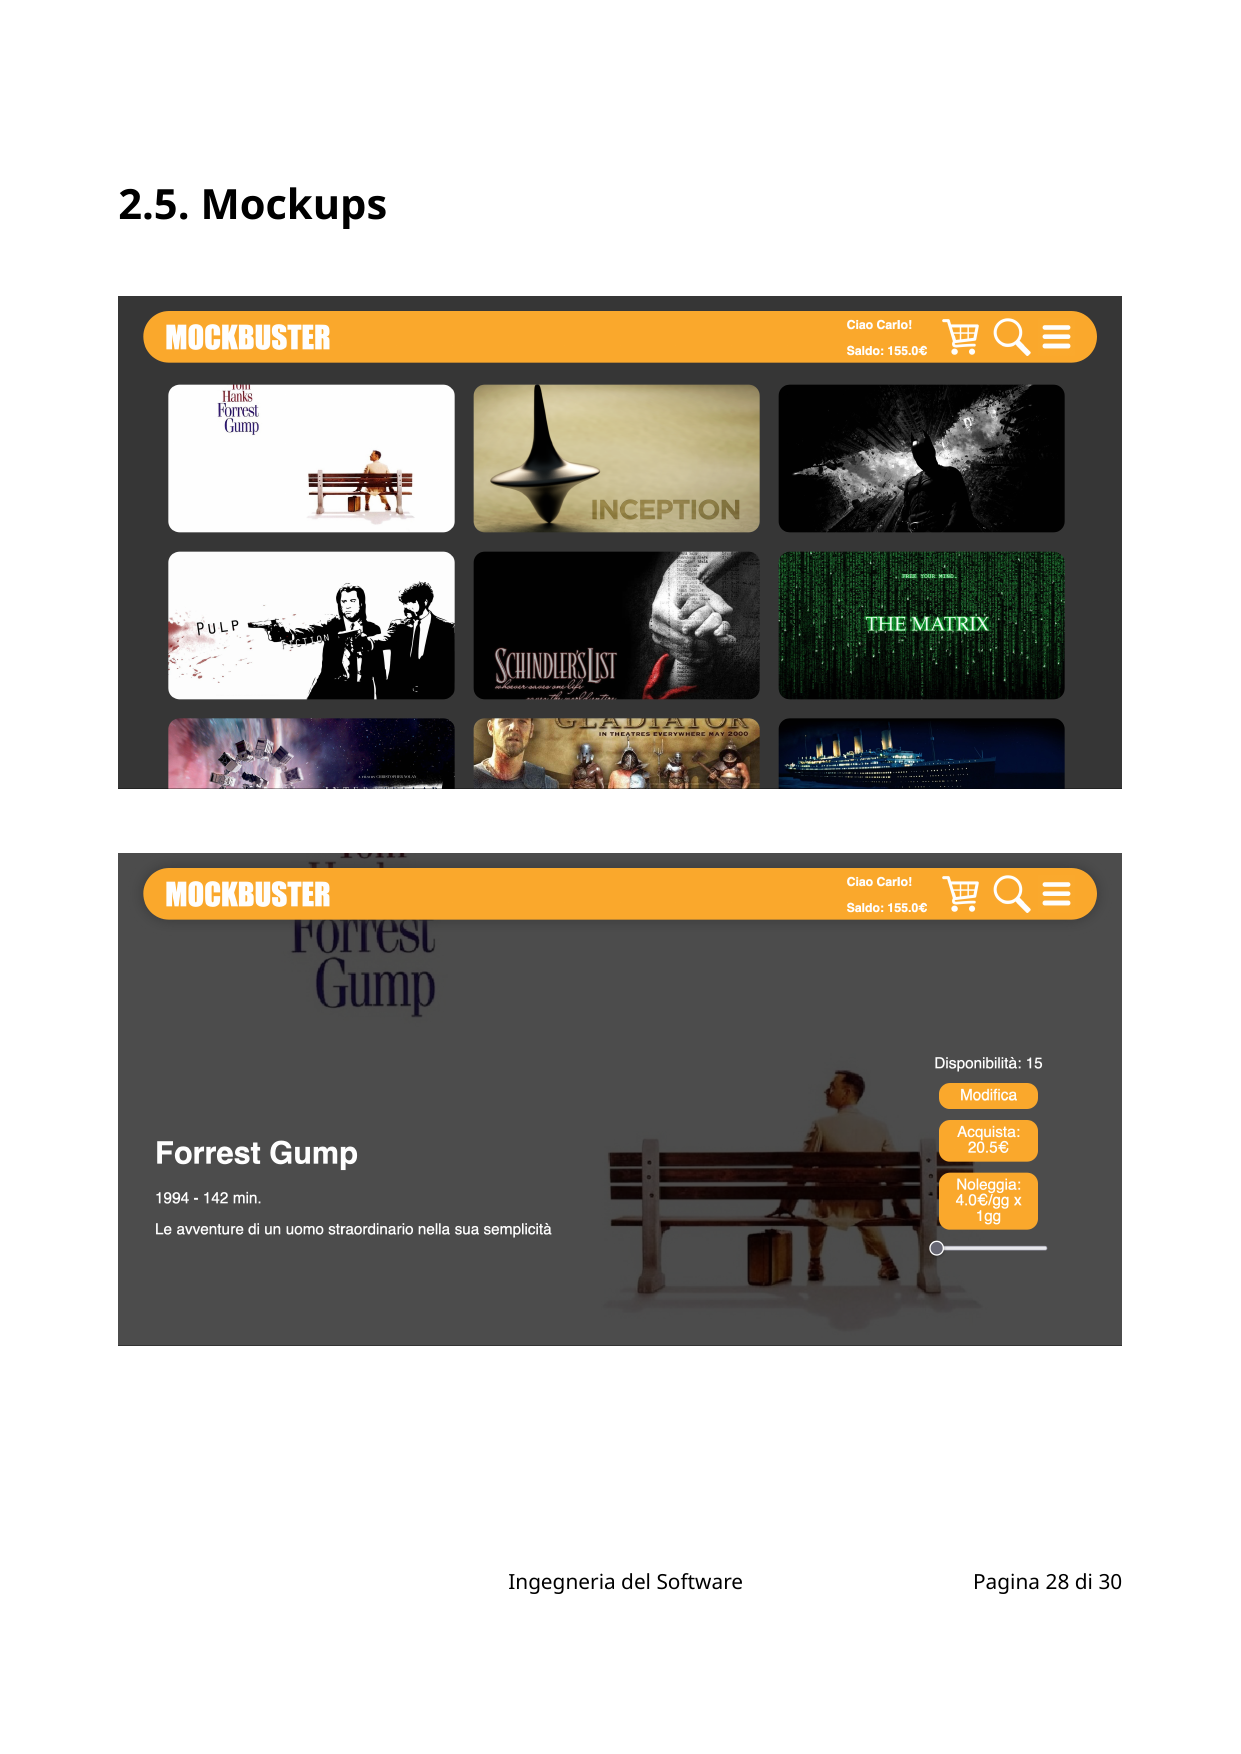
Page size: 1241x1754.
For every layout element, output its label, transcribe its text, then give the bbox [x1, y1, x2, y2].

picture [118, 296, 1122, 789]
picture [118, 853, 1122, 1346]
text 2.5. Mockups [118, 175, 1122, 232]
